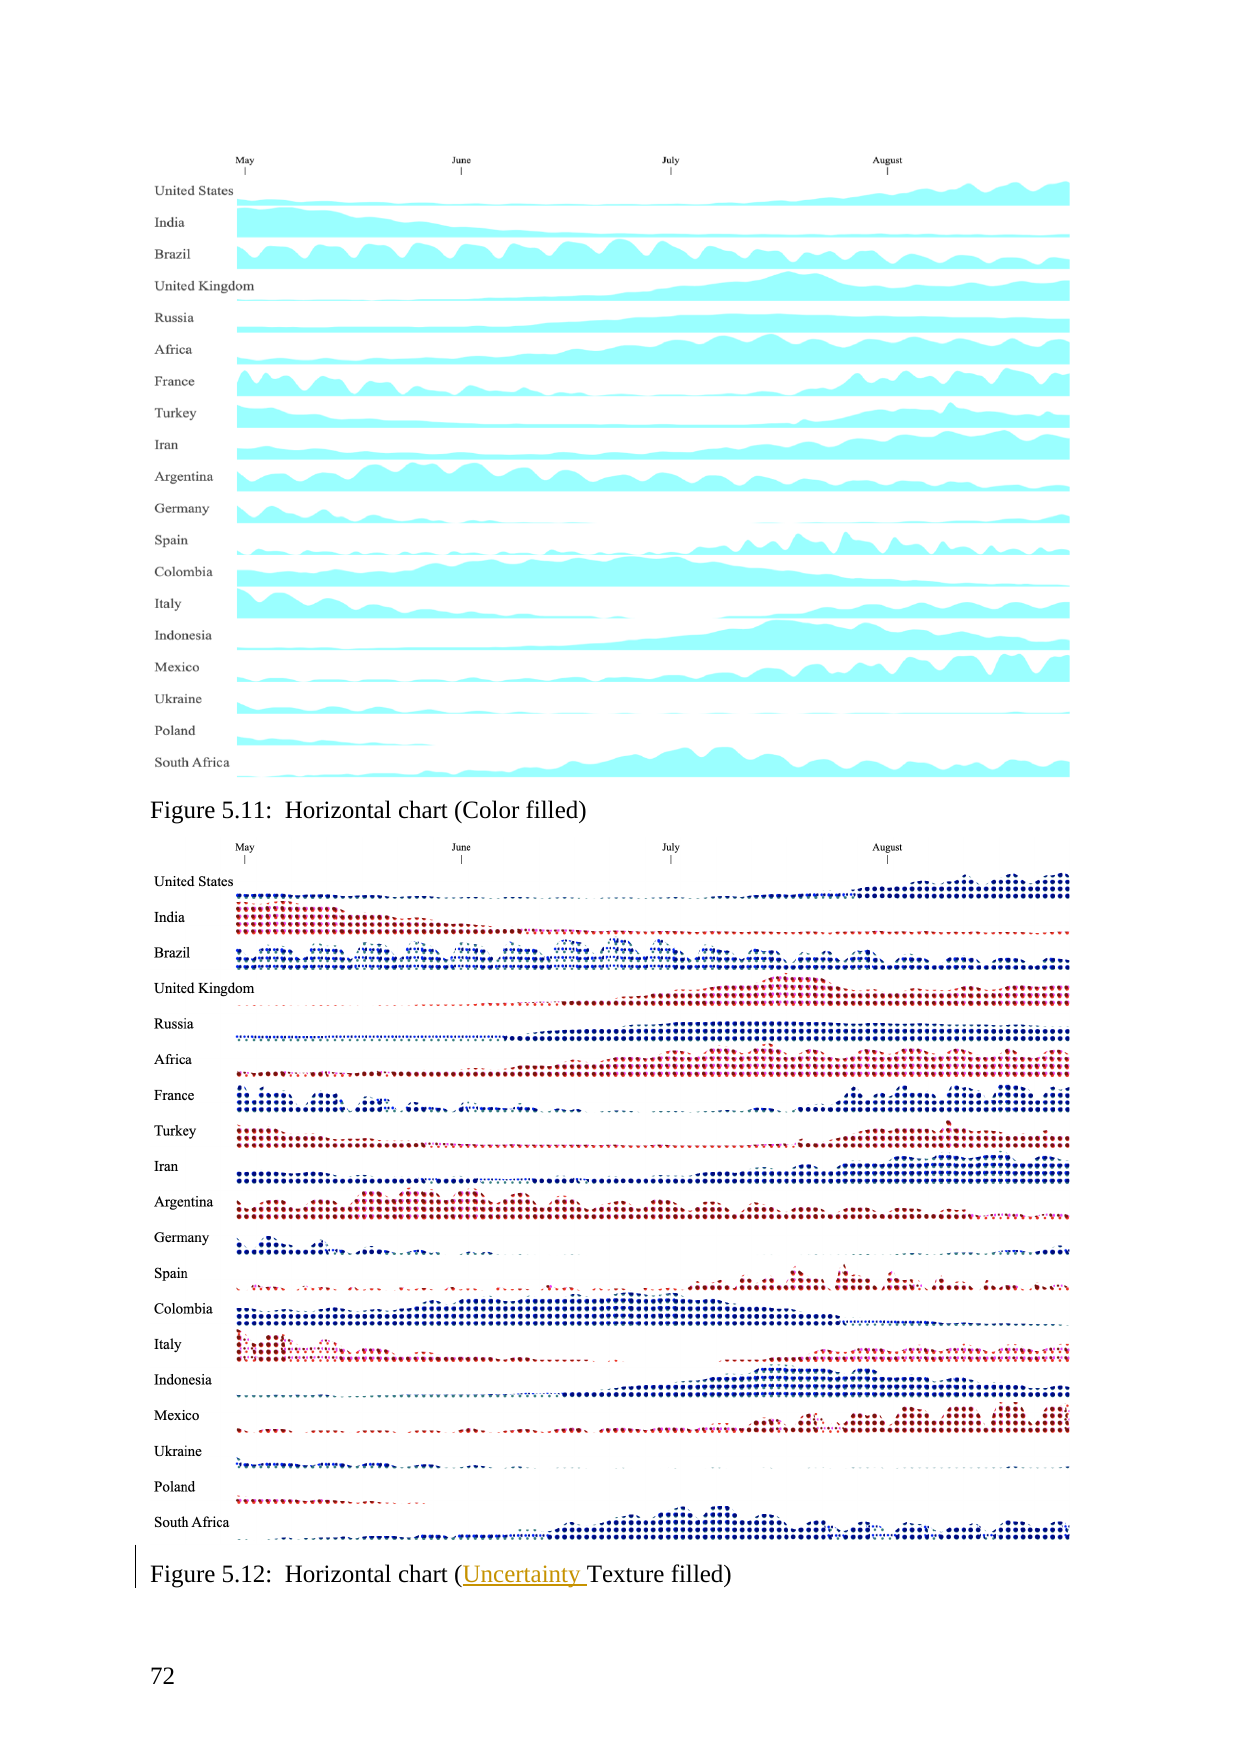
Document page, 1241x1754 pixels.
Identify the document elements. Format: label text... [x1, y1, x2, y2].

picture [150, 837, 1070, 1545]
picture [150, 150, 1070, 781]
text Figure 5.11: Horizontal chart (Color filled) [150, 795, 1090, 823]
